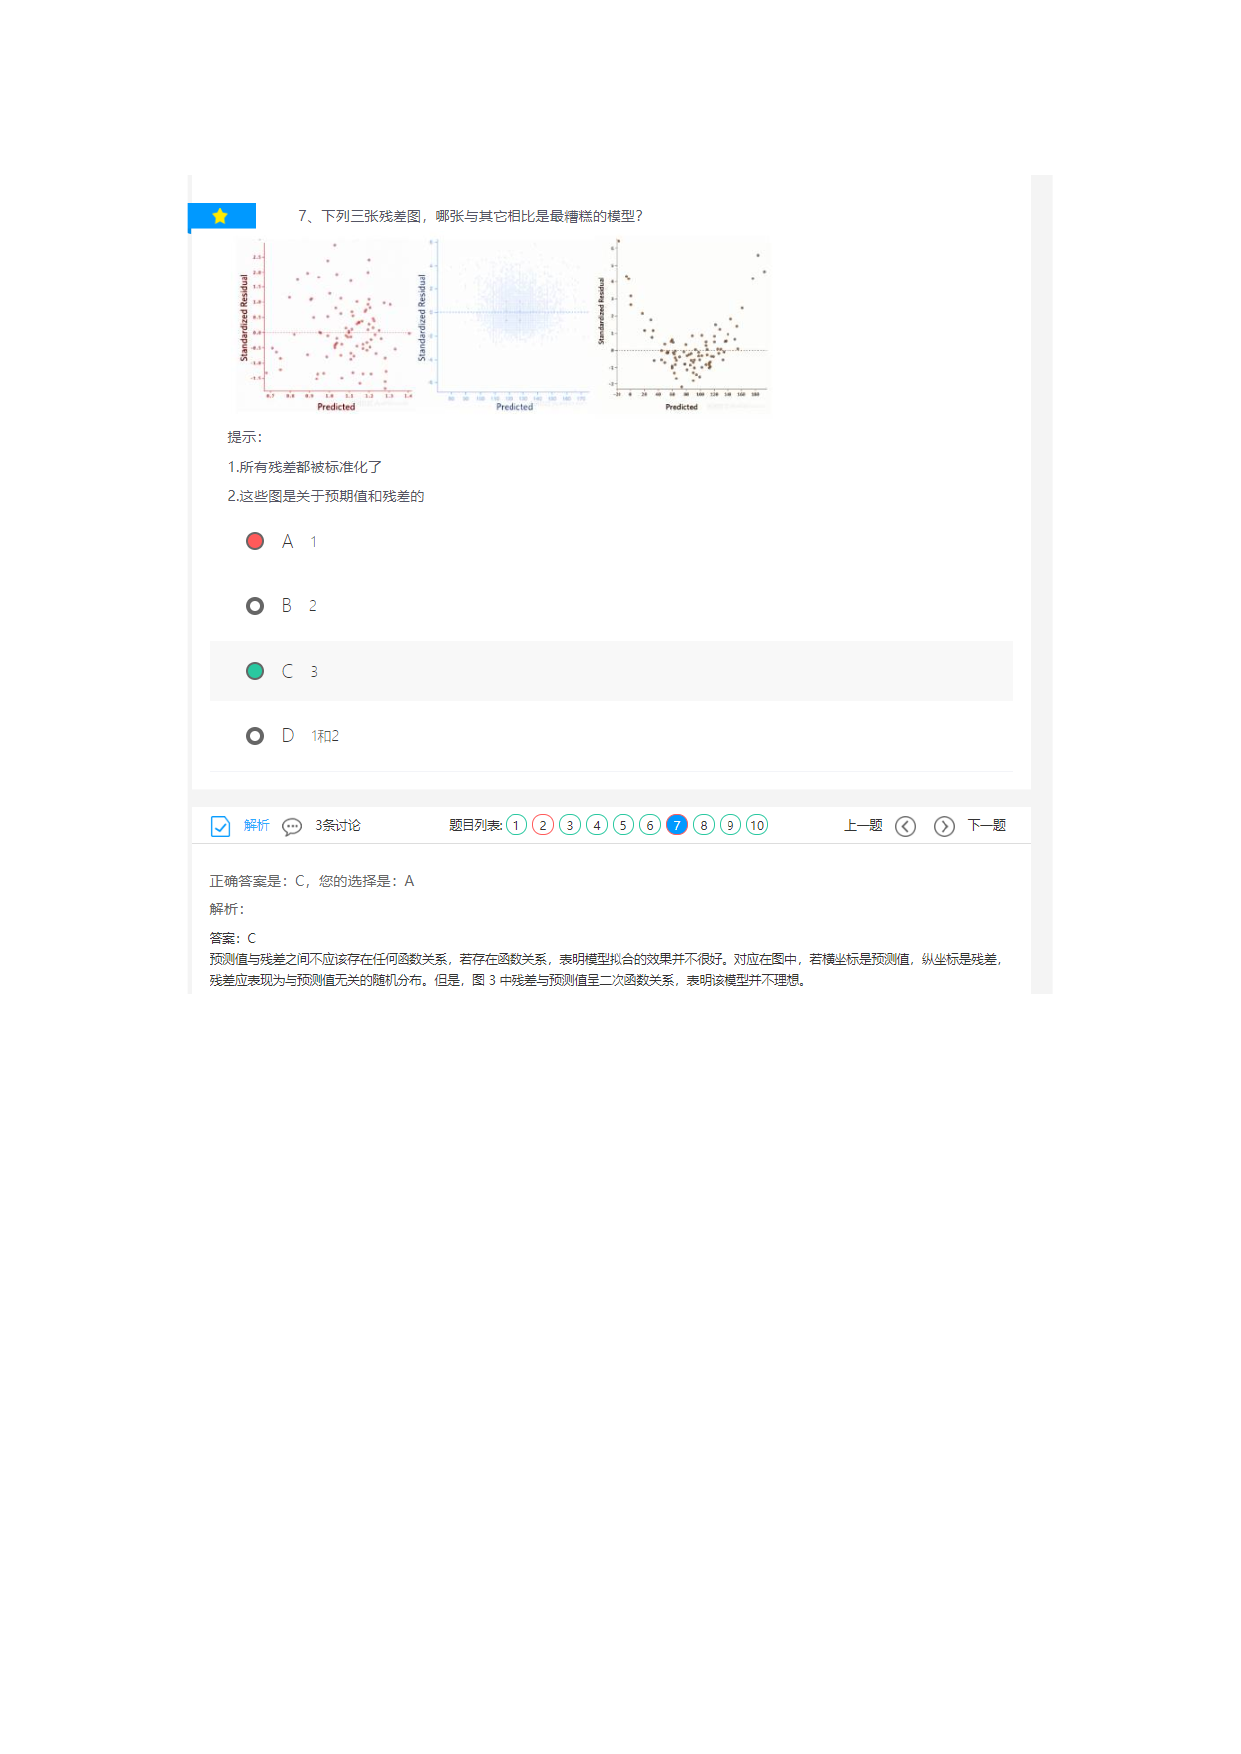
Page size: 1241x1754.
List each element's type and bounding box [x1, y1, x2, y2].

picture [187, 175, 1053, 994]
